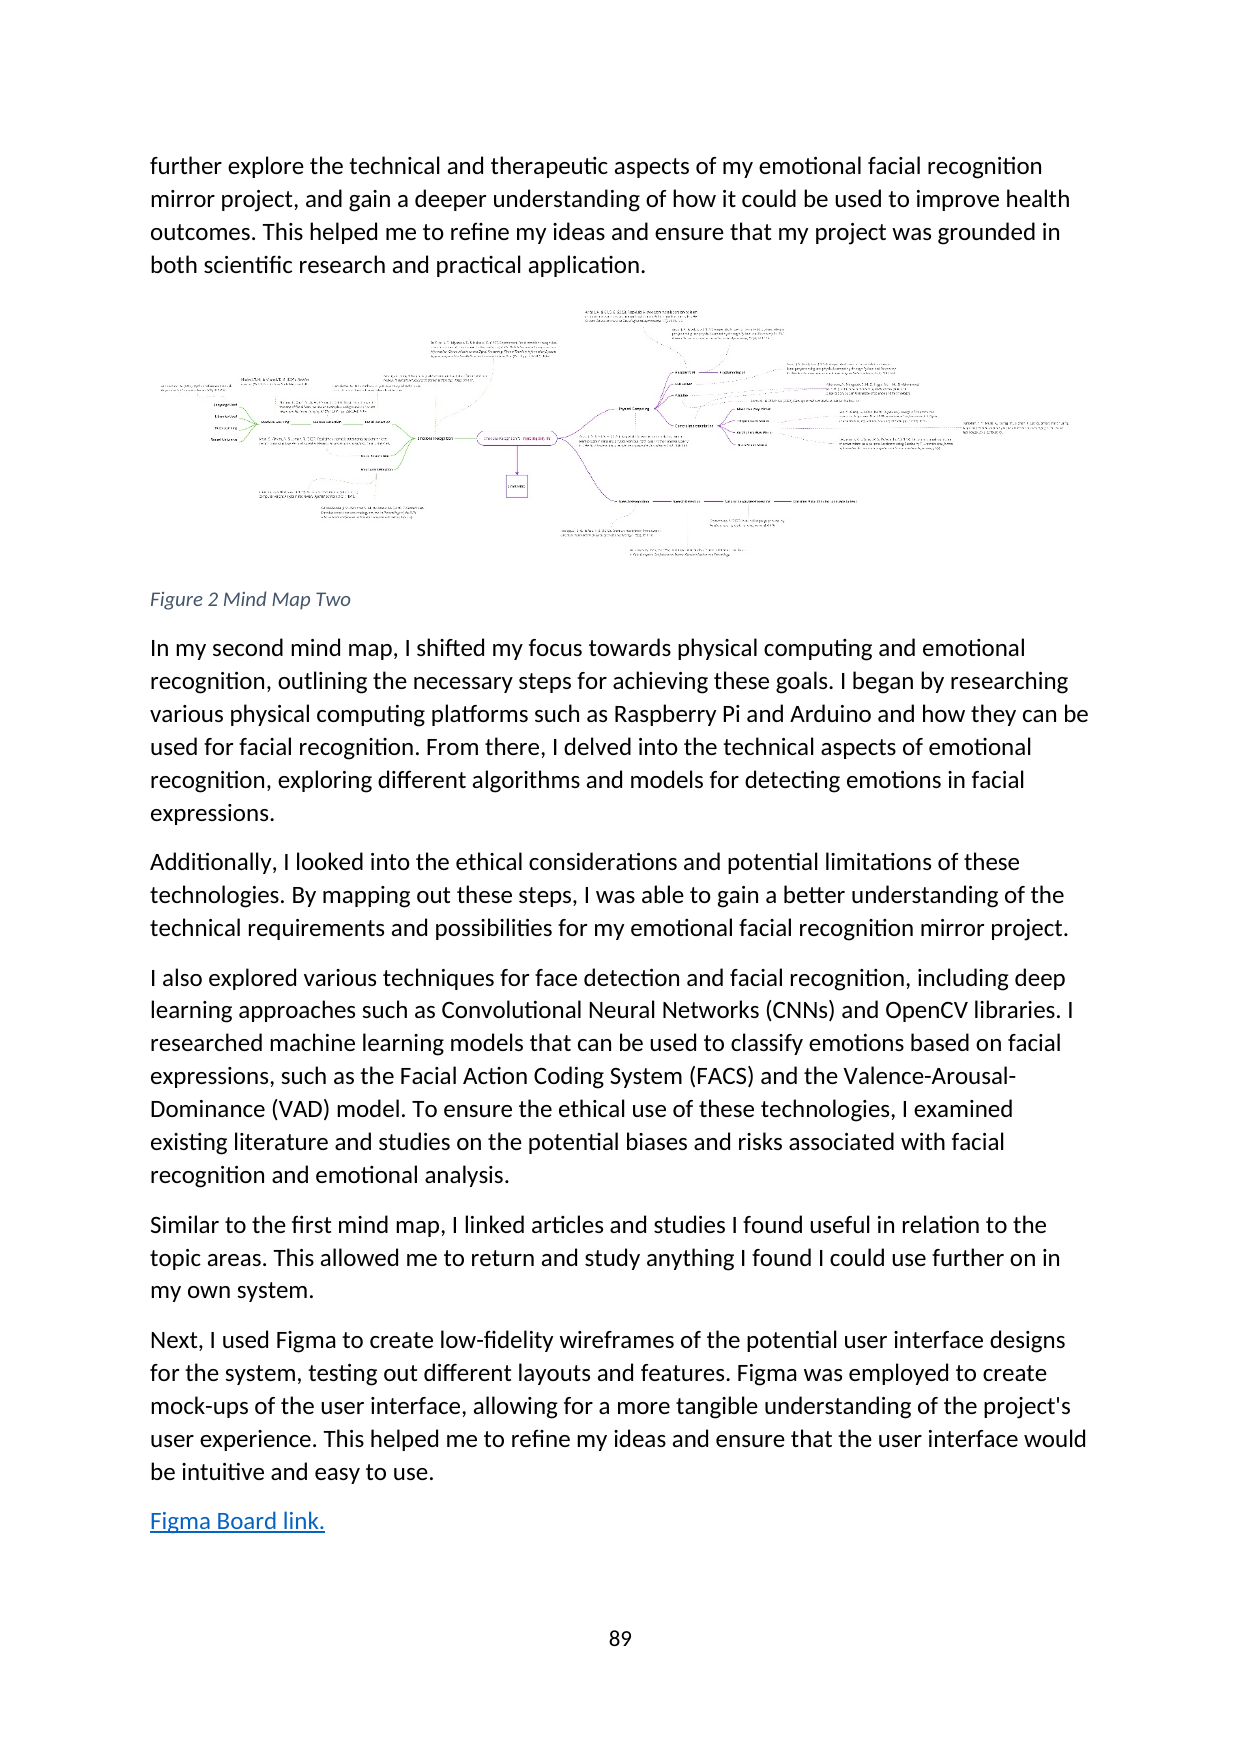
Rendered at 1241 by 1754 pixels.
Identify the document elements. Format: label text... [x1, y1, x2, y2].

text Figure 2 Mind Map Two [150, 586, 1090, 611]
text Additionally, I looked into the ethical considerations and potential limitations of these technologies. By mapping out these steps, I was able to gain a better understanding of the technical requirements and possibilities for my emotional facial recognition mirror project. [150, 846, 1090, 943]
text Next, I used Figma to create low-fidelity wireframes of the potential user interface designs for the system, testing out different layouts and features. Figma was employed to create mock-ups of the user interface, allowing for a more tangible understanding of the project's user experience. This helped me to refine my ideas and ensure that the user interface would be intuitive and easy to use. [150, 1324, 1090, 1486]
text Figma Board link. [150, 1506, 1090, 1536]
picture [150, 298, 1088, 567]
text In my second mind map, I shifted my focus towards physical computing and emotional recognition, outlining the necessary steps for achieving these goals. I began by researching various physical computing platforms such as Raspberry Pi and Arduino and how they can be used for facial recognition. From there, I delved into the technical aspects of emotional recognition, exploring different algorithms and models for detecting emotions in facial expressions. [150, 632, 1090, 827]
text Similar to the first mind map, I linked articles and studies I found useful in relation to the topic areas. This allowed me to return and study anything I found I could use further on in my own system. [150, 1209, 1090, 1305]
text I also explored various techniques for face detection and facial recognition, including deep learning approaches such as Convolutional Neural Networks (CNNs) and OpenCV libraries. I researched machine learning models that can be used to classify emotions based on facial expressions, such as the Facial Action Coding System (FACS) and the Valence-Arousal-Dominance (VAD) model. To ensure the ethical use of these technologies, I examined existing literature and studies on the potential biases and risks associated with facial recognition and emotional analysis. [150, 962, 1090, 1190]
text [150, 150, 1090, 279]
